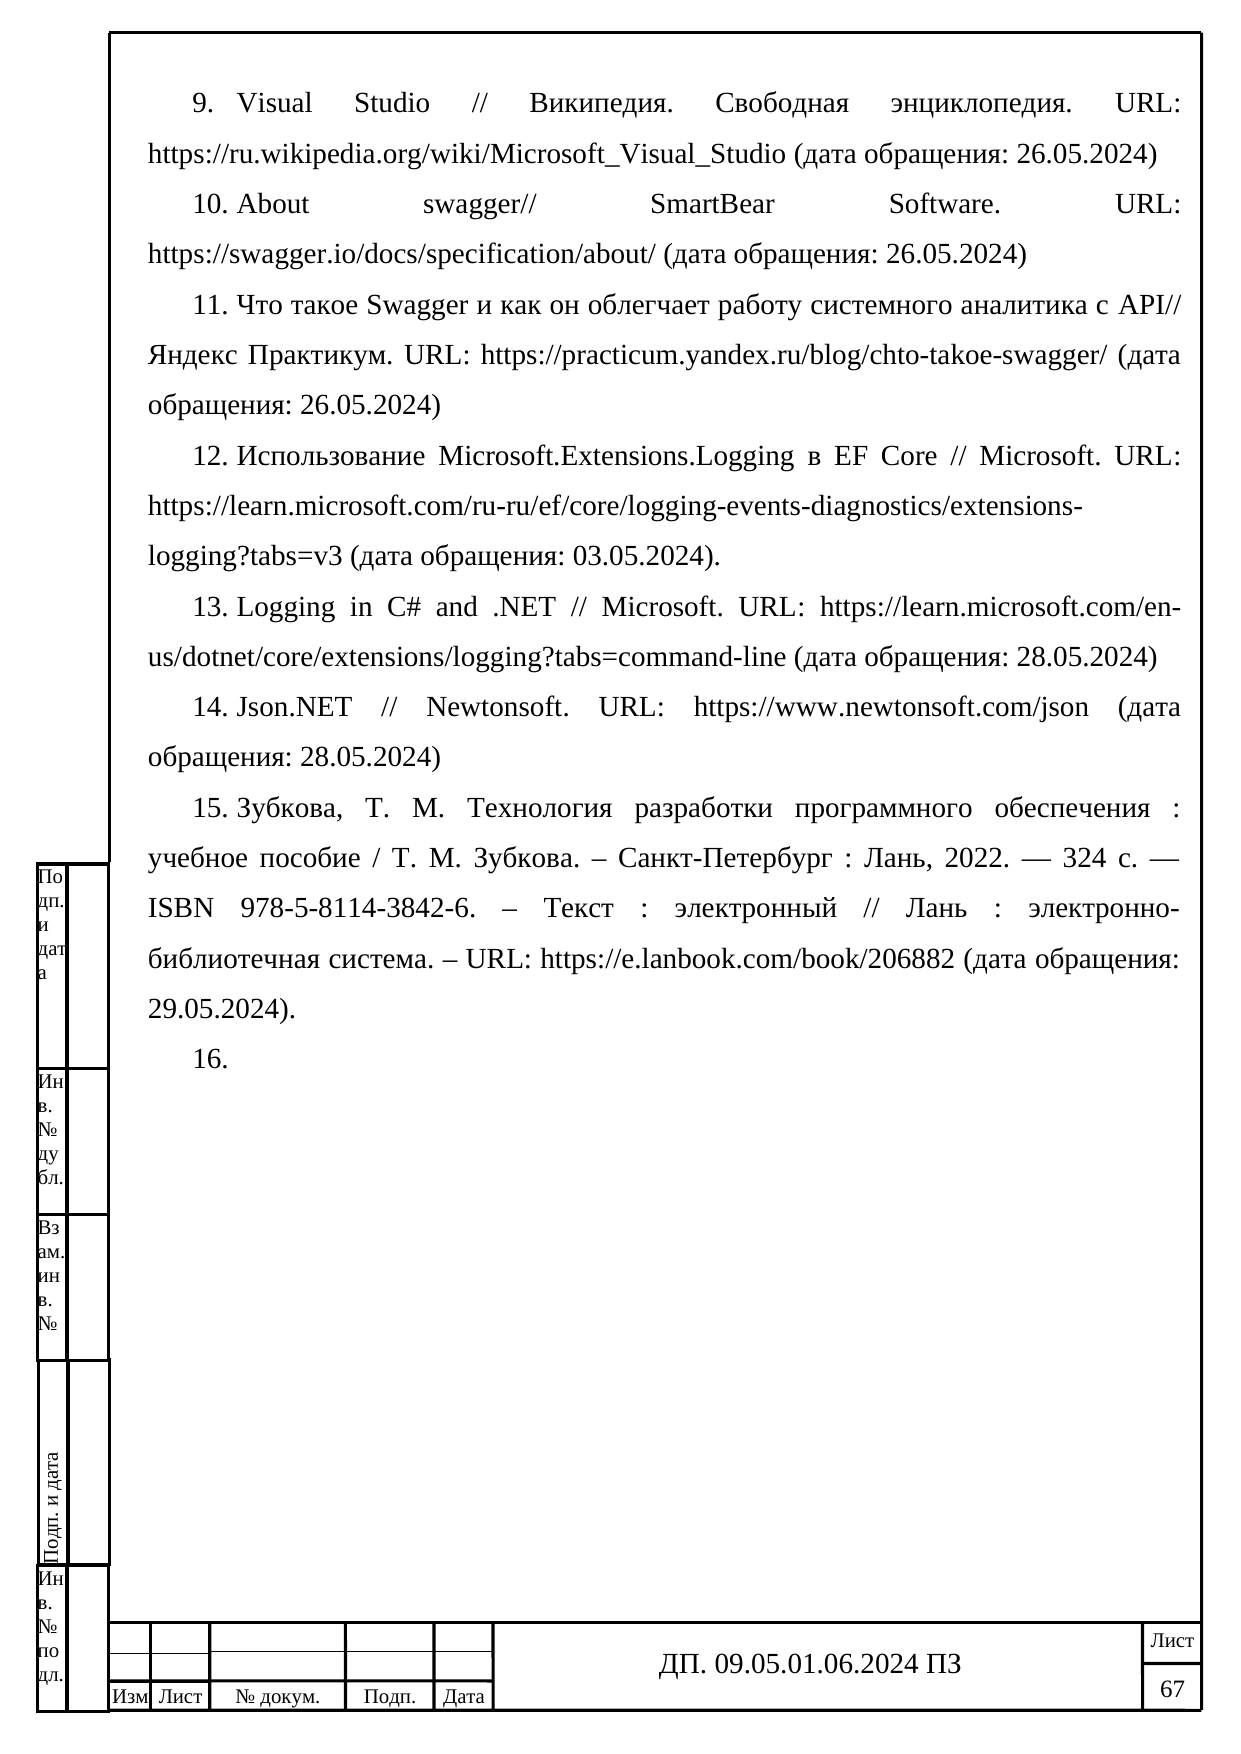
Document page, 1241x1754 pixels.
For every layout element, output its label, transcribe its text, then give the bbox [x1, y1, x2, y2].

list Visual Studio // Википедия. Свободная энциклопедия. URL: https://ru.wikipedia.org/wiki/Microsoft_Visual_Studio (дата обращения: 26.05.2024) [148, 86, 1181, 169]
list Logging in C# and .NET // Microsoft. URL: https://learn.microsoft.com/en-us/dotnet/core/extensions/logging?tabs=command-line (дата обращения: 28.05.2024) [148, 589, 1181, 672]
list Json.NET // Newtonsoft. URL: https://www.newtonsoft.com/json (дата обращения: 28.05.2024) [148, 689, 1181, 773]
list Использование Microsoft.Extensions.Logging в EF Core // Microsoft. URL: https://learn.microsoft.com/ru-ru/ef/core/logging-events-diagnostics/extensions-logging?tabs=v3 (дата обращения: 03.05.2024). [148, 438, 1181, 572]
list Зубкова, Т. М. Технология разработки программного обеспечения : учебное пособие / Т. М. Зубкова. – Санкт-Петербург : Лань, 2022. — 324 с. — ISBN 978-5-8114-3842-6. – Текст : электронный // Лань : электронно-библиотечная система. – URL: https://e.lanbook.com/book/206882 (дата обращения: 29.05.2024). [148, 790, 1181, 1025]
list Что такое Swagger и как он облегчает работу системного аналитика с API// Яндекс Практикум. URL: https://practicum.yandex.ru/blog/chto-takoe-swagger/ (дата обращения: 26.05.2024) [148, 287, 1181, 421]
list About swagger// SmartBear Software. URL: https://swagger.io/docs/specification/about/ (дата обращения: 26.05.2024) [148, 186, 1181, 270]
